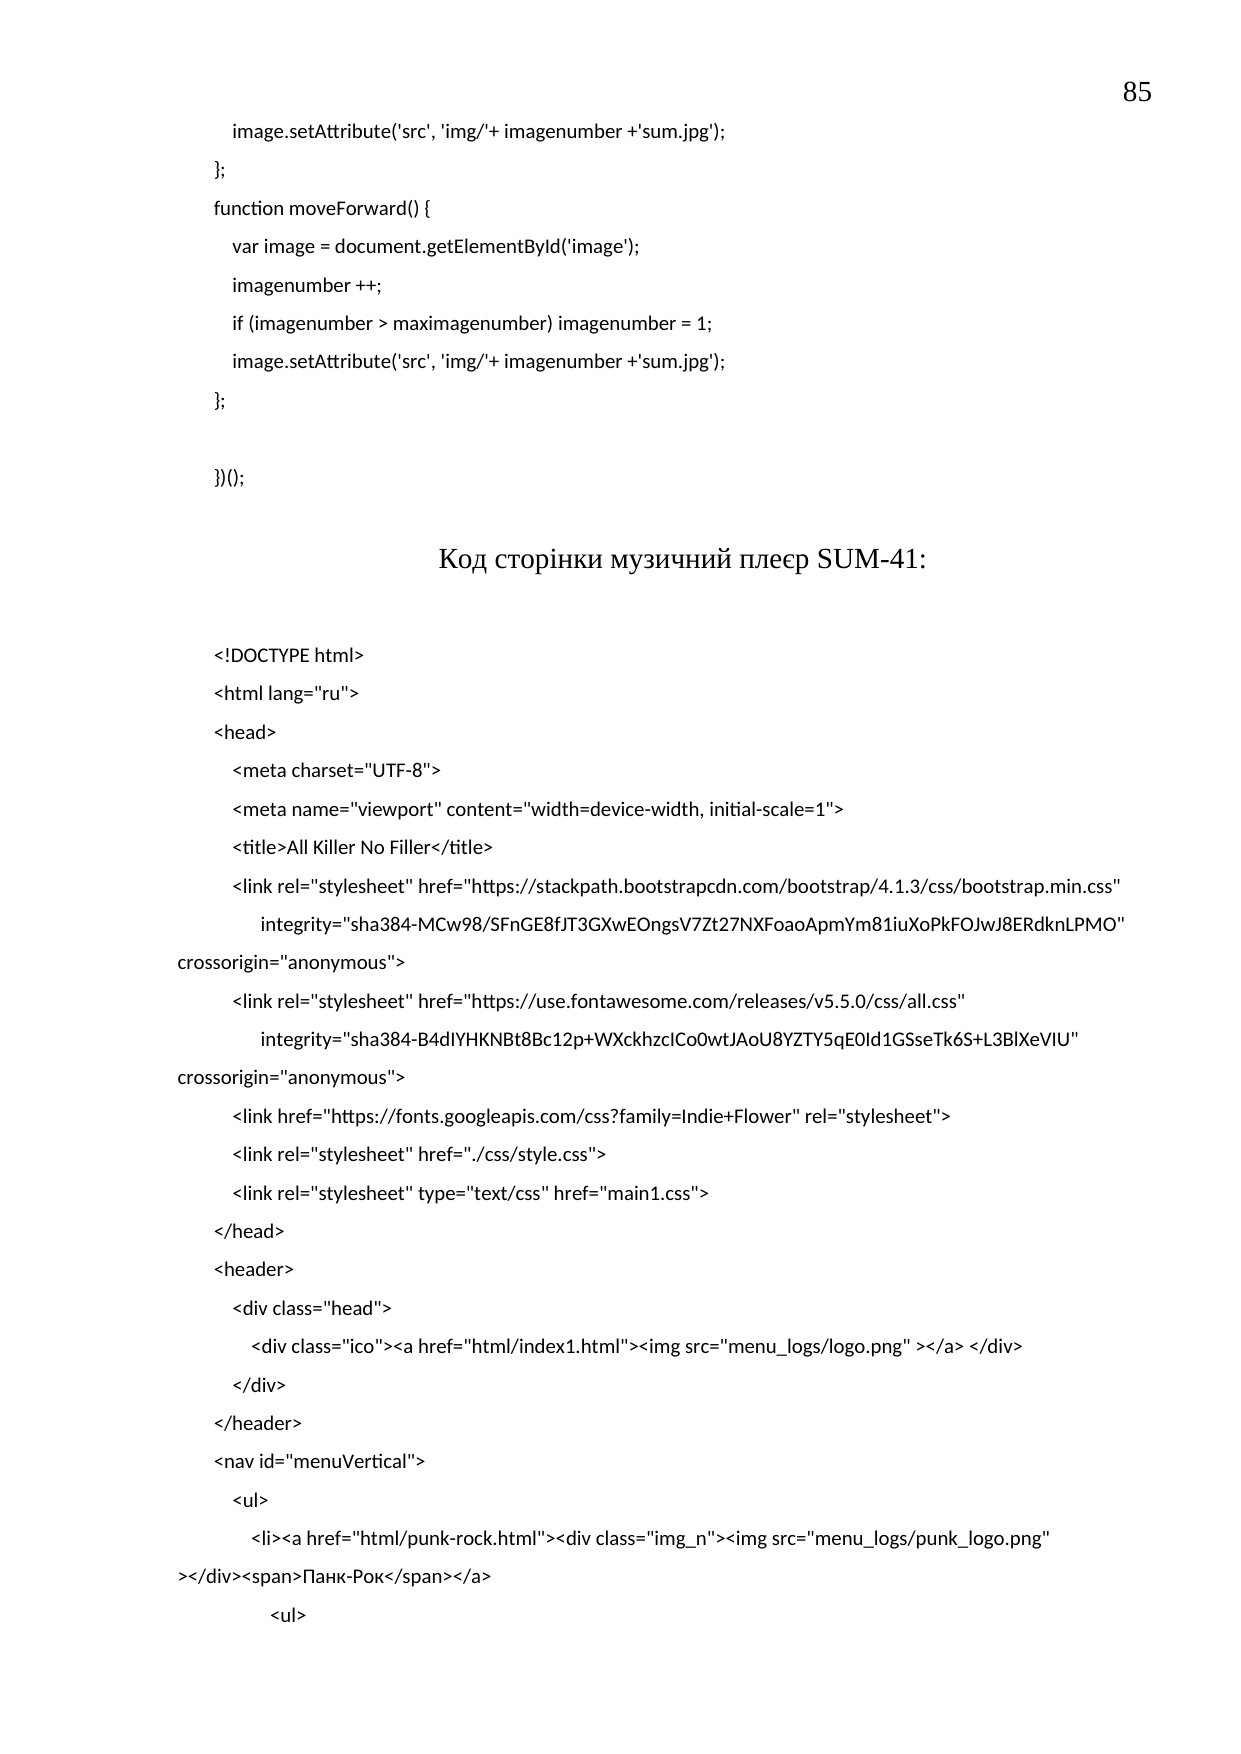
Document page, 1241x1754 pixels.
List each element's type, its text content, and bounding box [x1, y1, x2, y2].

text imagenumber ++; [177, 272, 1152, 297]
text <link rel="stylesheet" href="https://stackpath.bootstrapcdn.com/bootstrap/4.1.3/css/bootstrap.min.css" [177, 873, 1152, 898]
text integrity="sha384-MCw98/SFnGE8fJT3GXwEOngsV7Zt27NXFoaoApmYm81iuXoPkFOJwJ8ERdknLPMO" crossorigin="anonymous"> [177, 911, 1152, 975]
text <meta name="viewport" content="width=device-width, initial-scale=1"> [177, 796, 1152, 821]
text <html lang="ru"> [177, 681, 1152, 706]
text Код сторінки музичний плеєр SUM-41: [177, 541, 1152, 574]
text if (imagenumber > maximagenumber) imagenumber = 1; [177, 310, 1152, 336]
text <title>All Killer No Filler</title> [177, 834, 1152, 860]
text <li><a href="html/punk-rock.html"><div class="img_n"><img src="menu_logs/punk_logo.png" ></div><span>Панк-Рок</span></a> [177, 1526, 1152, 1589]
text }; [177, 157, 1152, 182]
text </head> [177, 1218, 1152, 1243]
text }; [177, 387, 1152, 413]
text })(); [177, 464, 1152, 489]
text function moveForward() { [177, 195, 1152, 220]
text </header> [177, 1410, 1152, 1436]
text <link rel="stylesheet" href="./css/style.css"> [177, 1141, 1152, 1167]
text <div class="ico"><a href="html/index1.html"><img src="menu_logs/logo.png" ></a> </div> [177, 1333, 1152, 1359]
text <link rel="stylesheet" type="text/css" href="main1.css"> [177, 1180, 1152, 1205]
text </div> [177, 1372, 1152, 1397]
text <!DOCTYPE html> [177, 642, 1152, 668]
text <ul> [177, 1602, 1152, 1628]
text <div class="head"> [177, 1295, 1152, 1320]
text <meta charset="UTF-8"> [177, 757, 1152, 783]
text <link rel="stylesheet" href="https://use.fontawesome.com/releases/v5.5.0/css/all.css" [177, 988, 1152, 1013]
text image.setAttribute('src', 'img/'+ imagenumber +'sum.jpg'); [177, 118, 1152, 143]
text <head> [177, 719, 1152, 744]
text <ul> [177, 1487, 1152, 1513]
text <link href="https://fonts.googleapis.com/css?family=Indie+Flower" rel="stylesheet"> [177, 1103, 1152, 1128]
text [177, 233, 1152, 259]
text integrity="sha384-B4dIYHKNBt8Bc12p+WXckhzcICo0wtJAoU8YZTY5qE0Id1GSseTk6S+L3BlXeVIU" crossorigin="anonymous"> [177, 1026, 1152, 1090]
text image.setAttribute('src', 'img/'+ imagenumber +'sum.jpg'); [177, 349, 1152, 374]
text <nav id="menuVertical"> [177, 1449, 1152, 1474]
text <header> [177, 1257, 1152, 1282]
